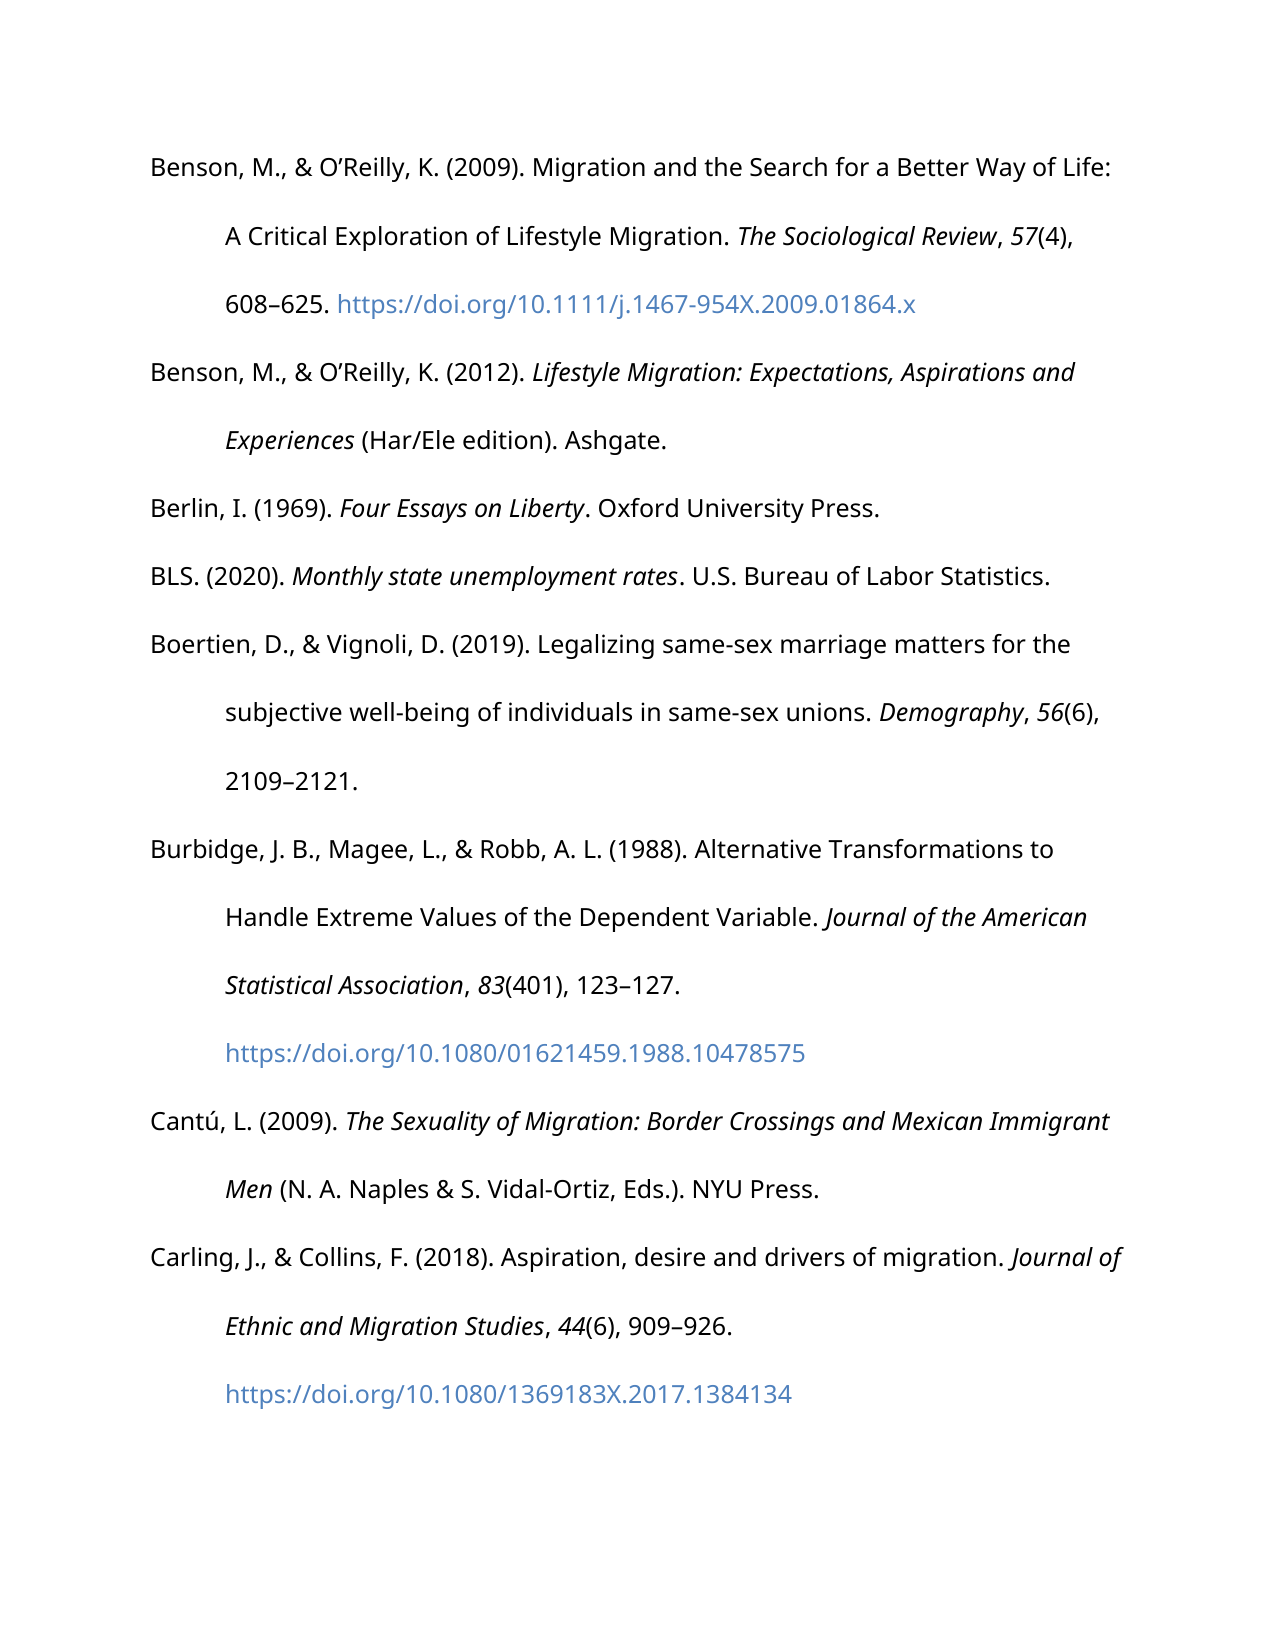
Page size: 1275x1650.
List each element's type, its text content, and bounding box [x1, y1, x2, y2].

text Benson, M., & O’Reilly, K. (2012). Lifestyle Migration: Expectations, Aspirations and Experiences (Har/Ele edition). Ashgate. [150, 354, 1125, 457]
text BLS. (2020). Monthly state unemployment rates. U.S. Bureau of Labor Statistics. [150, 559, 1125, 593]
text Burbidge, J. B., Magee, L., & Robb, A. L. (1988). Alternative Transformations to Handle Extreme Values of the Dependent Variable. Journal of the American Statistical Association, 83(401), 123–127. https://doi.org/10.1080/01621459.1988.10478575 [150, 831, 1125, 1070]
text Carling, J., & Collins, F. (2018). Aspiration, desire and drivers of migration. Journal of Ethnic and Migration Studies, 44(6), 909–926. https://doi.org/10.1080/1369183X.2017.1384134 [150, 1240, 1125, 1410]
text Cantú, L. (2009). The Sexuality of Migration: Border Crossings and Mexican Immigrant Men (N. A. Naples & S. Vidal-Ortiz, Eds.). NYU Press. [150, 1104, 1125, 1206]
text Benson, M., & O’Reilly, K. (2009). Migration and the Search for a Better Way of Life: A Critical Exploration of Lifestyle Migration. The Sociological Review, 57(4), 608–625. https://doi.org/10.1111/j.1467-954X.2009.01864.x [150, 150, 1125, 320]
text Boertien, D., & Vignoli, D. (2019). Legalizing same-sex marriage matters for the subjective well-being of individuals in same-sex unions. Demography, 56(6), 2109–2121. [150, 627, 1125, 797]
text Berlin, I. (1969). Four Essays on Liberty. Oxford University Press. [150, 491, 1125, 525]
